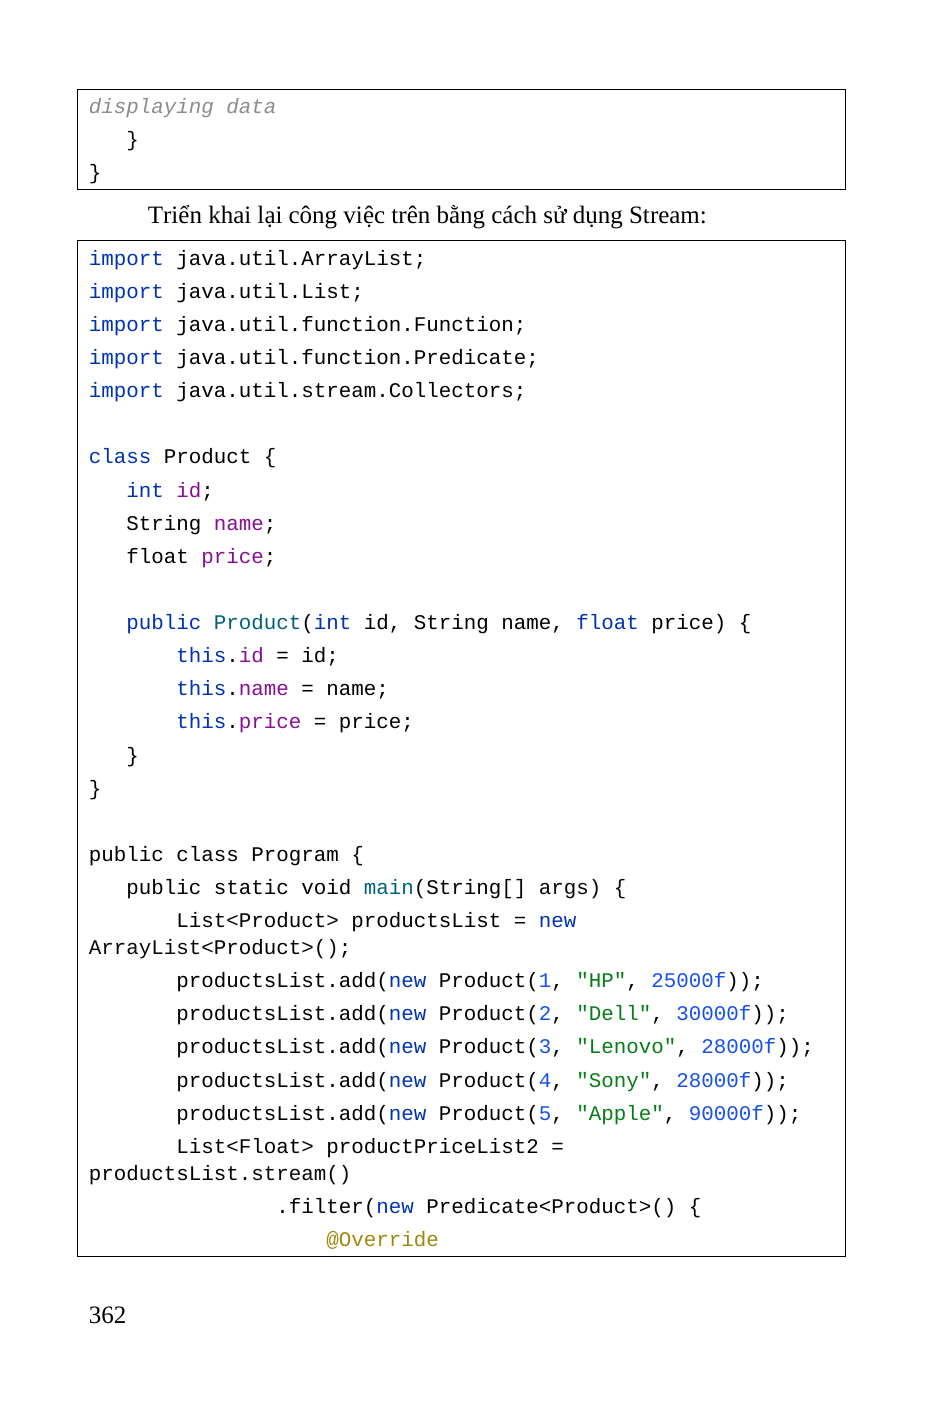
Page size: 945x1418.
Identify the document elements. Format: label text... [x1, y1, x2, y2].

text Triển khai lại công việc trên bằng cách sử dụng Stream: [89, 201, 856, 229]
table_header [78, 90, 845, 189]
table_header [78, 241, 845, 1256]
